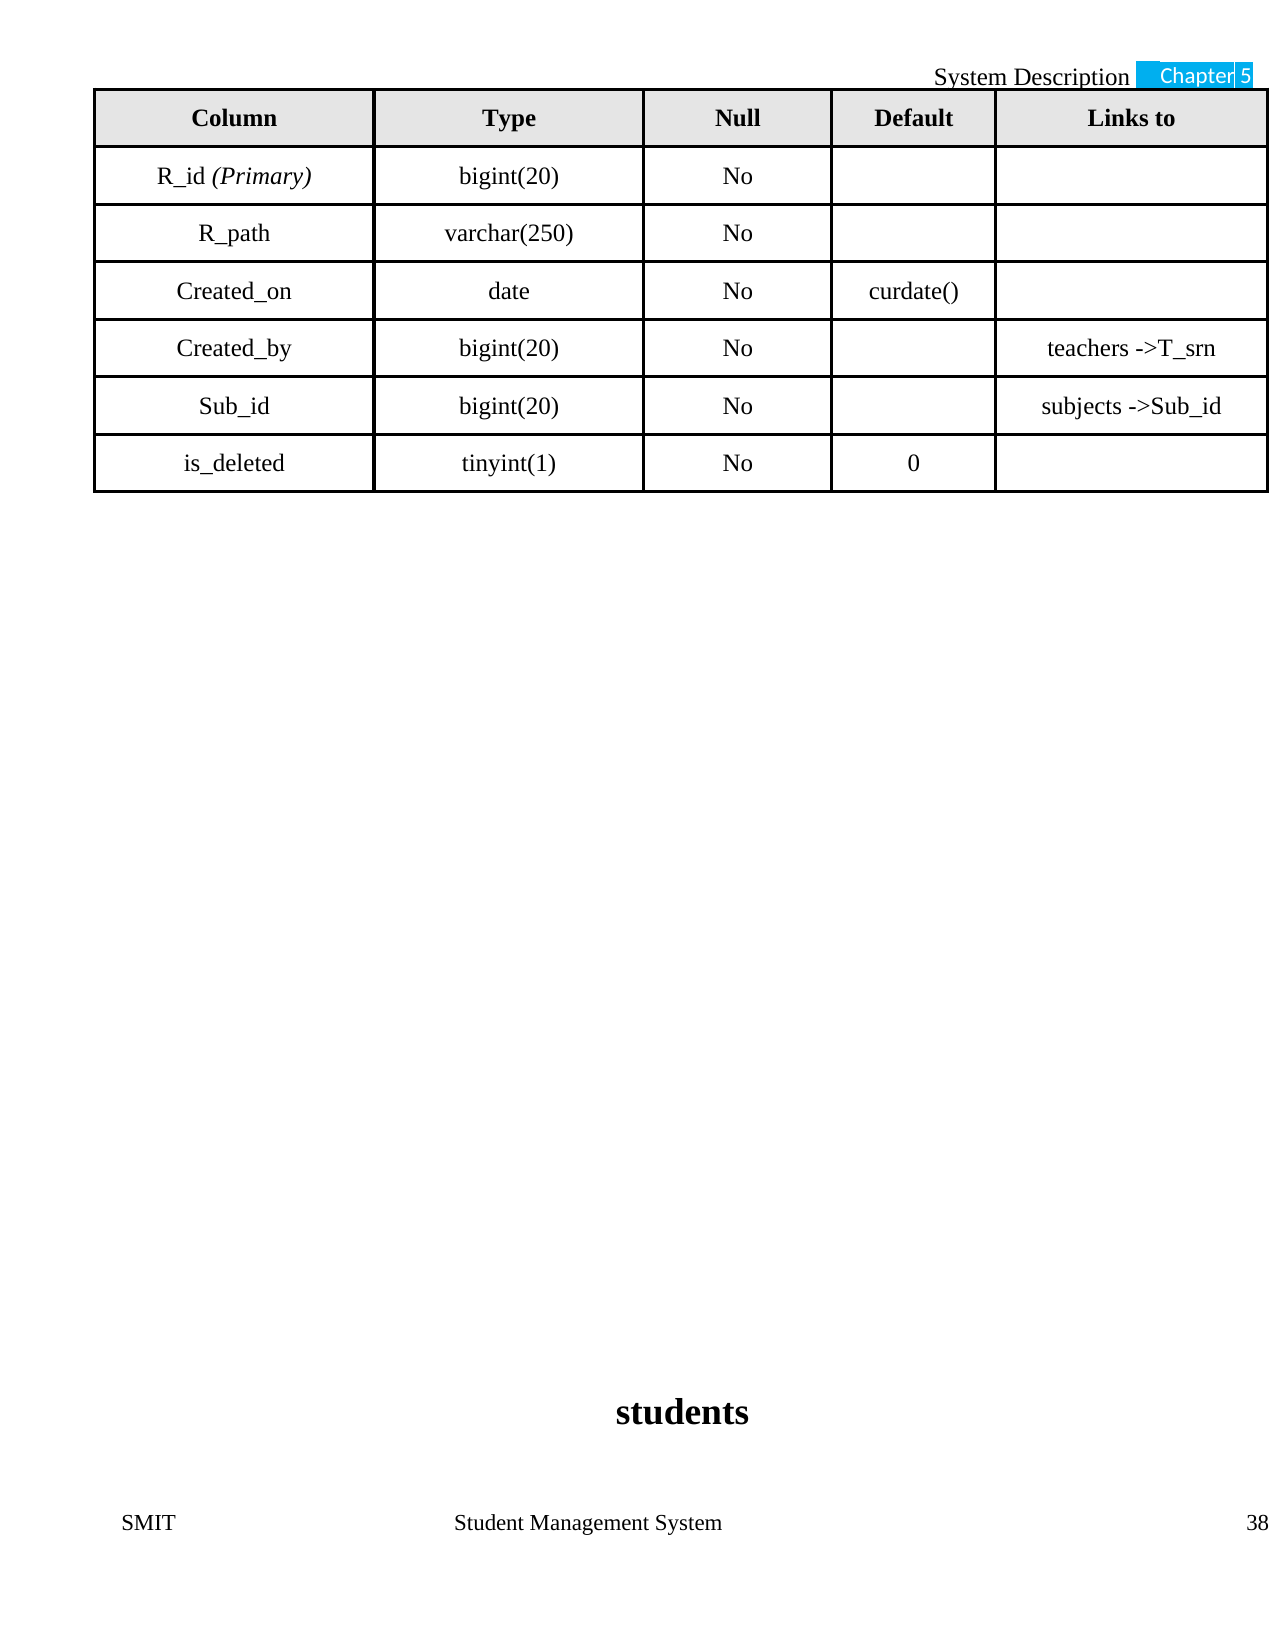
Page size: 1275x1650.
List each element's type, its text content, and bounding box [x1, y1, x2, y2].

table_cell No [645, 378, 830, 432]
table_cell [997, 263, 1266, 317]
table_cell No [645, 321, 830, 375]
table_header Links to [997, 91, 1266, 145]
table_cell No [645, 436, 830, 490]
table_cell Sub_id [96, 378, 372, 432]
table_cell 0 [833, 436, 994, 490]
table_cell [833, 206, 994, 260]
table_cell [833, 321, 994, 375]
table_cell No [645, 148, 830, 202]
table_cell [833, 148, 994, 202]
table_cell [833, 378, 994, 432]
table_cell is_deleted [96, 436, 372, 490]
text students [96, 1390, 1269, 1433]
table_cell Created_by [96, 321, 372, 375]
table_cell No [645, 206, 830, 260]
table_header Type [376, 91, 642, 145]
table_header Default [833, 91, 994, 145]
table_header Null [645, 91, 830, 145]
table_header Column [96, 91, 372, 145]
table_cell bigint(20) [376, 321, 642, 375]
table_cell No [645, 263, 830, 317]
table_cell date [376, 263, 642, 317]
table_cell teachers ->T_srn [997, 321, 1266, 375]
table_cell bigint(20) [376, 378, 642, 432]
table_cell bigint(20) [376, 148, 642, 202]
table_cell varchar(250) [376, 206, 642, 260]
table_cell R_id (Primary) [96, 148, 372, 202]
table_cell [997, 148, 1266, 202]
table_cell Created_on [96, 263, 372, 317]
table_cell tinyint(1) [376, 436, 642, 490]
table_cell subjects ->Sub_id [997, 378, 1266, 432]
table_cell [997, 436, 1266, 490]
table_cell [997, 206, 1266, 260]
table_cell curdate() [833, 263, 994, 317]
table_cell R_path [96, 206, 372, 260]
